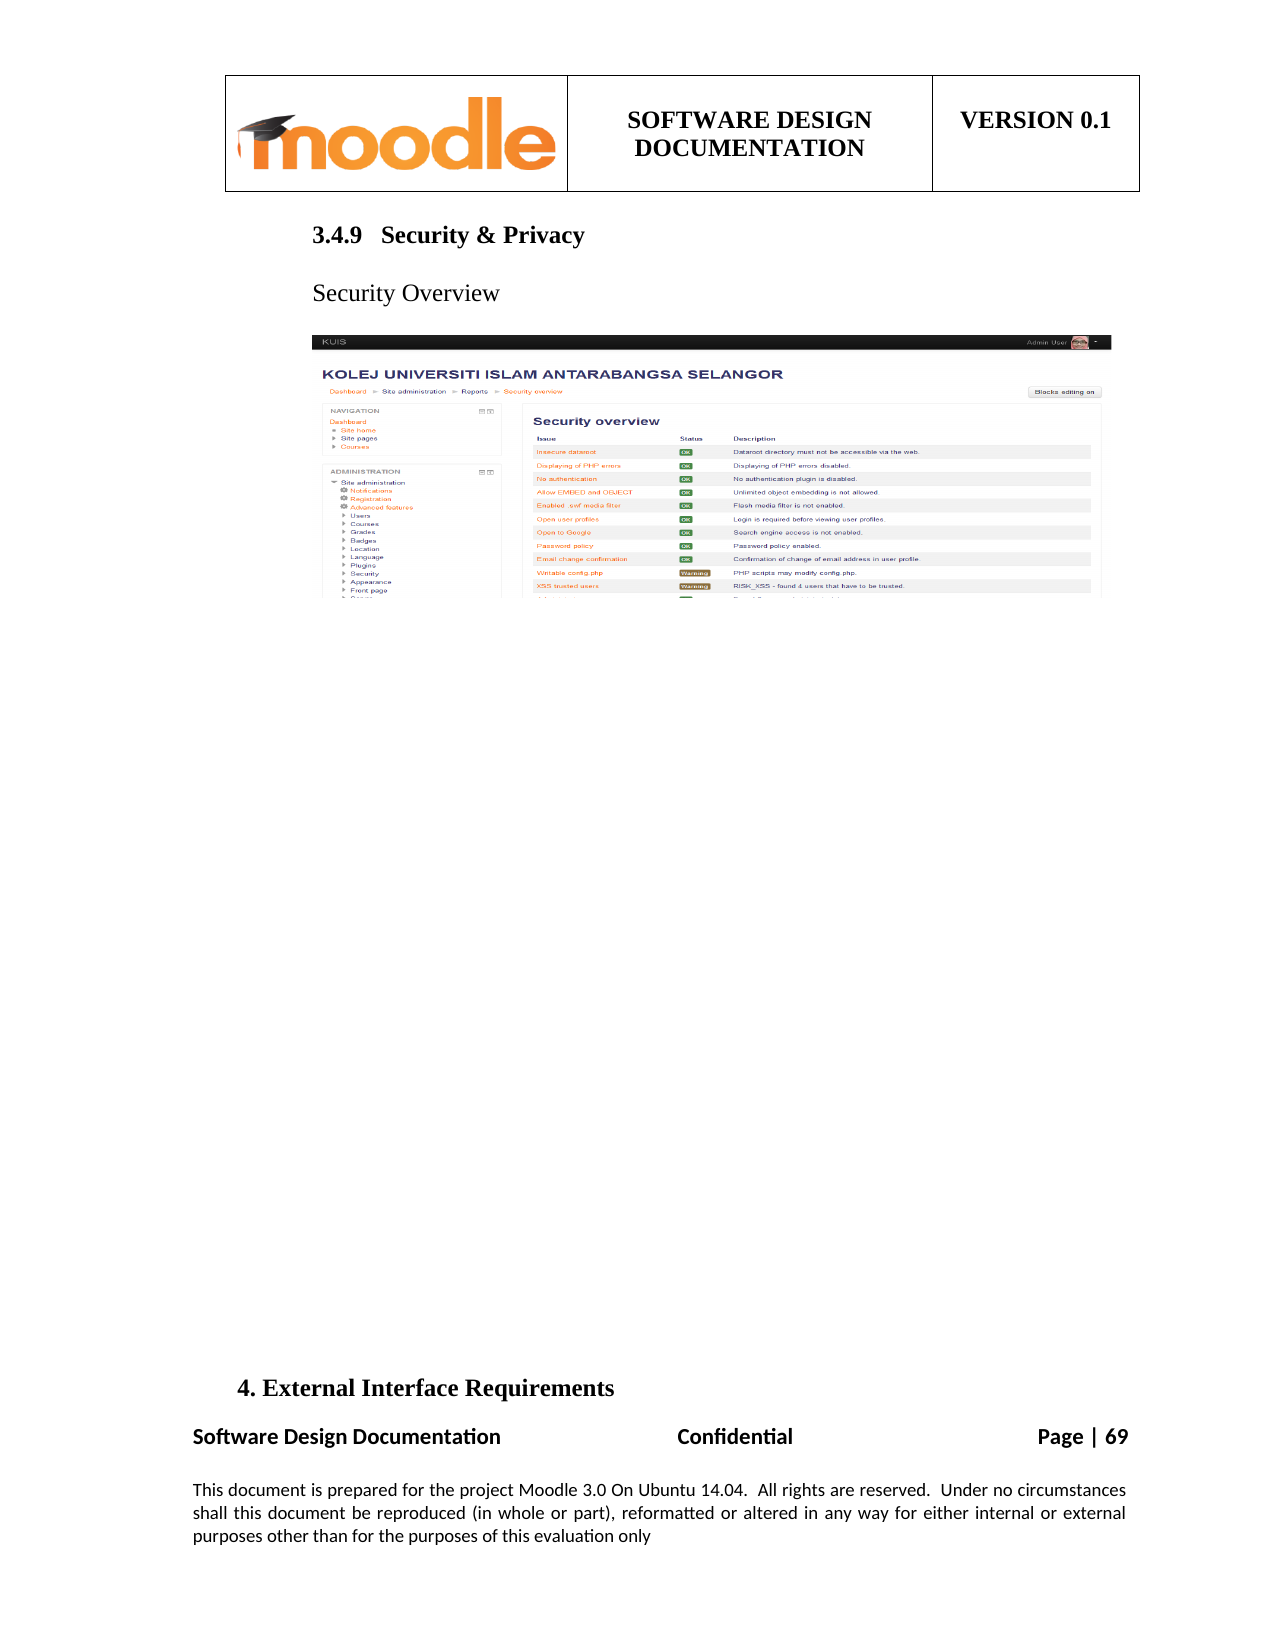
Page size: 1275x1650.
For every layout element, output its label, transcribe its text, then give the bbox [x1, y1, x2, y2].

text 4. External Interface Requirements [237, 1373, 1128, 1402]
picture [237, 97, 556, 170]
picture [312, 335, 1112, 598]
list 3.4.9 Security & Privacy [312, 220, 1128, 249]
list Security Overview [312, 278, 1128, 306]
